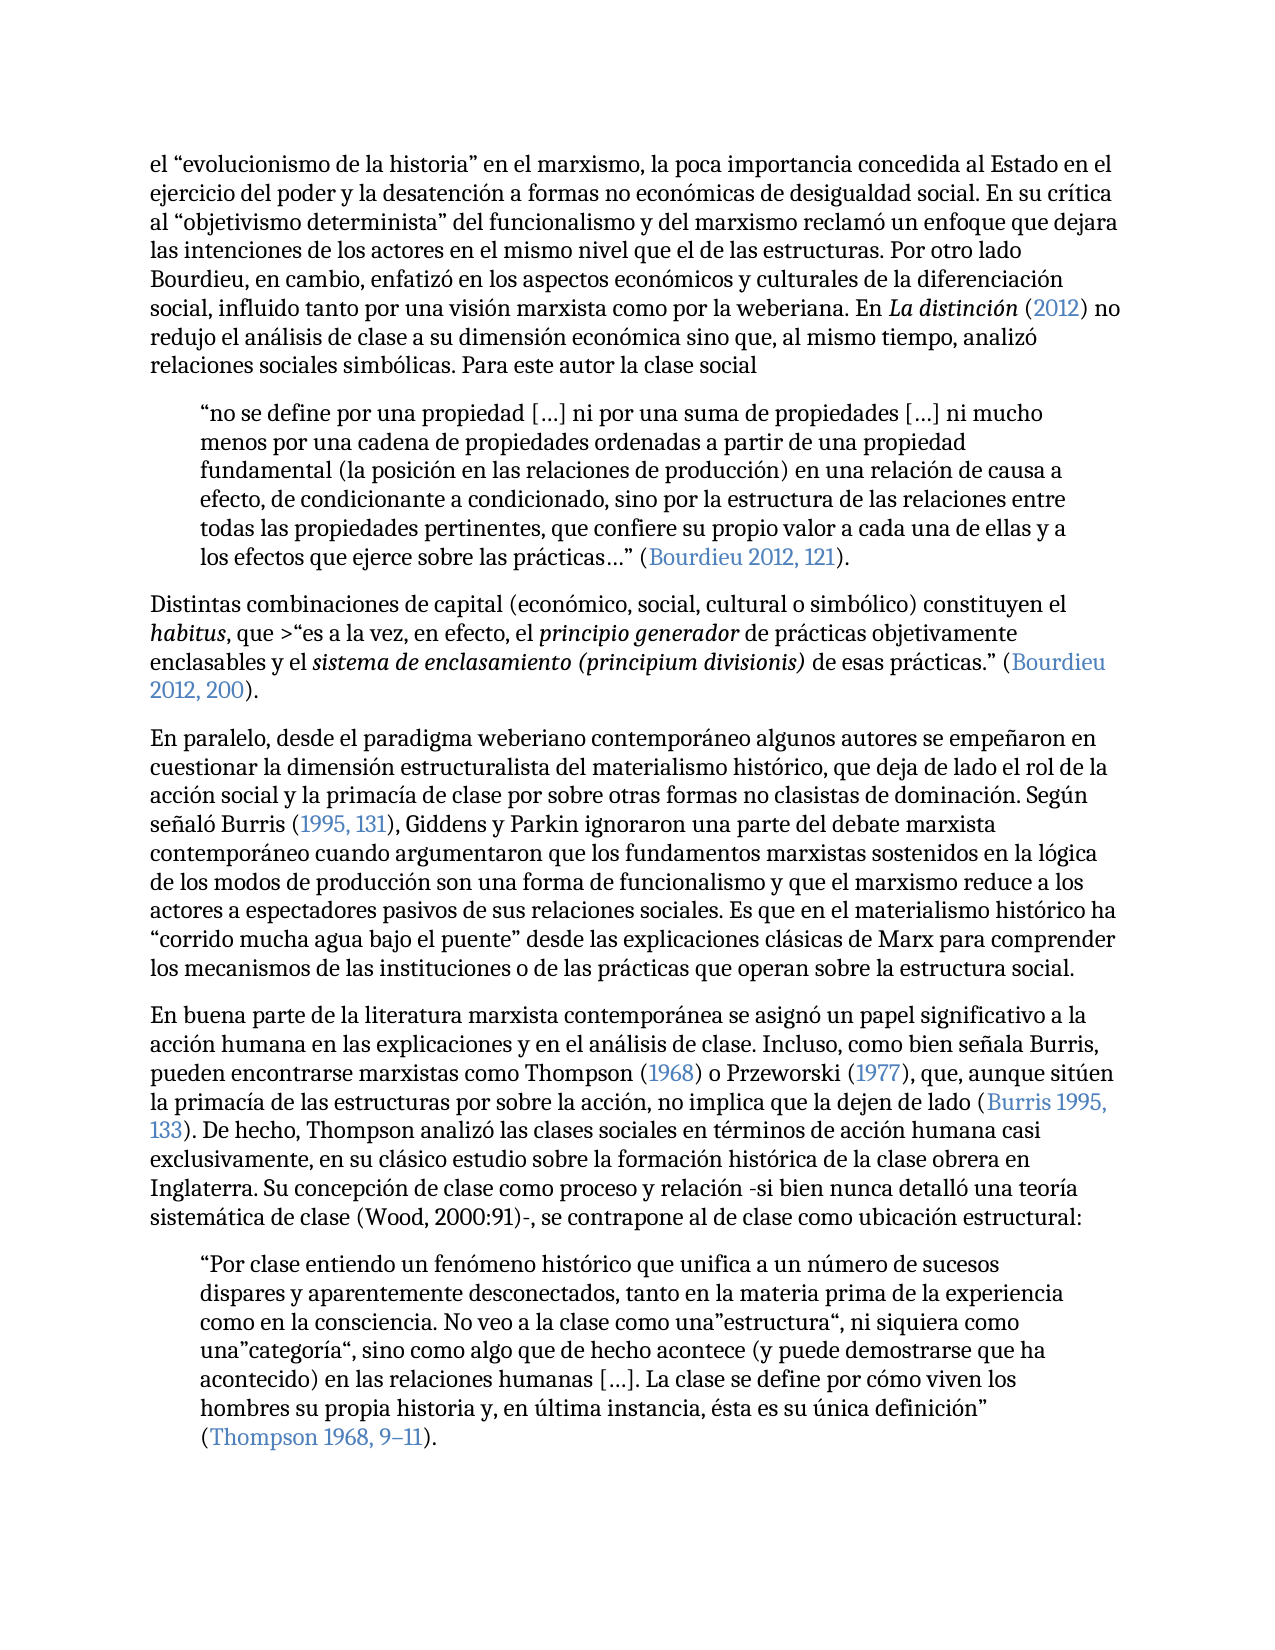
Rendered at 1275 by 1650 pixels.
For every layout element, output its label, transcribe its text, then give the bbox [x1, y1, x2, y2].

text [150, 150, 1125, 380]
text En buena parte de la literatura marxista contemporánea se asignó un papel significativo a la acción humana en las explicaciones y en el análisis de clase. Incluso, como bien señala Burris, pueden encontrarse marxistas como Thompson (1968) o Przeworski (1977), que, aunque sitúen la primacía de las estructuras por sobre la acción, no implica que la dejen de lado (Burris 1995, 133). De hecho, Thompson analizó las clases sociales en términos de acción humana casi exclusivamente, en su clásico estudio sobre la formación histórica de la clase obrera en Inglaterra. Su concepción de clase como proceso y relación -si bien nunca detalló una teoría sistemática de clase (Wood, 2000:91)-, se contrapone al de clase como ubicación estructural: [150, 1001, 1125, 1231]
text En paralelo, desde el paradigma weberiano contemporáneo algunos autores se empeñaron en cuestionar la dimensión estructuralista del materialismo histórico, que deja de lado el rol de la acción social y la primacía de clase por sobre otras formas no clasistas de dominación. Según señaló Burris (1995, 131), Giddens y Parkin ignoraron una parte del debate marxista contemporáneo cuando argumentaron que los fundamentos marxistas sostenidos en la lógica de los modos de producción son una forma de funcionalismo y que el marxismo reduce a los actores a espectadores pasivos de sus relaciones sociales. Es que en el materialismo histórico ha “corrido mucha agua bajo el puente” desde las explicaciones clásicas de Marx para comprender los mecanismos de las instituciones o de las prácticas que operan sobre la estructura social. [150, 724, 1125, 982]
text Distintas combinaciones de capital (económico, social, cultural o simbólico) constituyen el habitus, que >“es a la vez, en efecto, el principio generador de prácticas objetivamente enclasables y el sistema de enclasamiento (principium divisionis) de esas prácticas.” (Bourdieu 2012, 200). [150, 590, 1125, 705]
text “no se define por una propiedad […] ni por una suma de propiedades […] ni mucho menos por una cadena de propiedades ordenadas a partir de una propiedad fundamental (la posición en las relaciones de producción) en una relación de causa a efecto, de condicionante a condicionado, sino por la estructura de las relaciones entre todas las propiedades pertinentes, que confiere su propio valor a cada una de ellas y a los efectos que ejerce sobre las prácticas…” (Bourdieu 2012, 121). [200, 399, 1075, 571]
text “Por clase entiendo un fenómeno histórico que unifica a un número de sucesos dispares y aparentemente desconectados, tanto en la materia prima de la experiencia como en la consciencia. No veo a la clase como una”estructura“, ni siquiera como una”categoría“, sino como algo que de hecho acontece (y puede demostrarse que ha acontecido) en las relaciones humanas […]. La clase se define por cómo viven los hombres su propia historia y, en última instancia, ésta es su única definición” (Thompson 1968, 9–11). [200, 1250, 1075, 1451]
